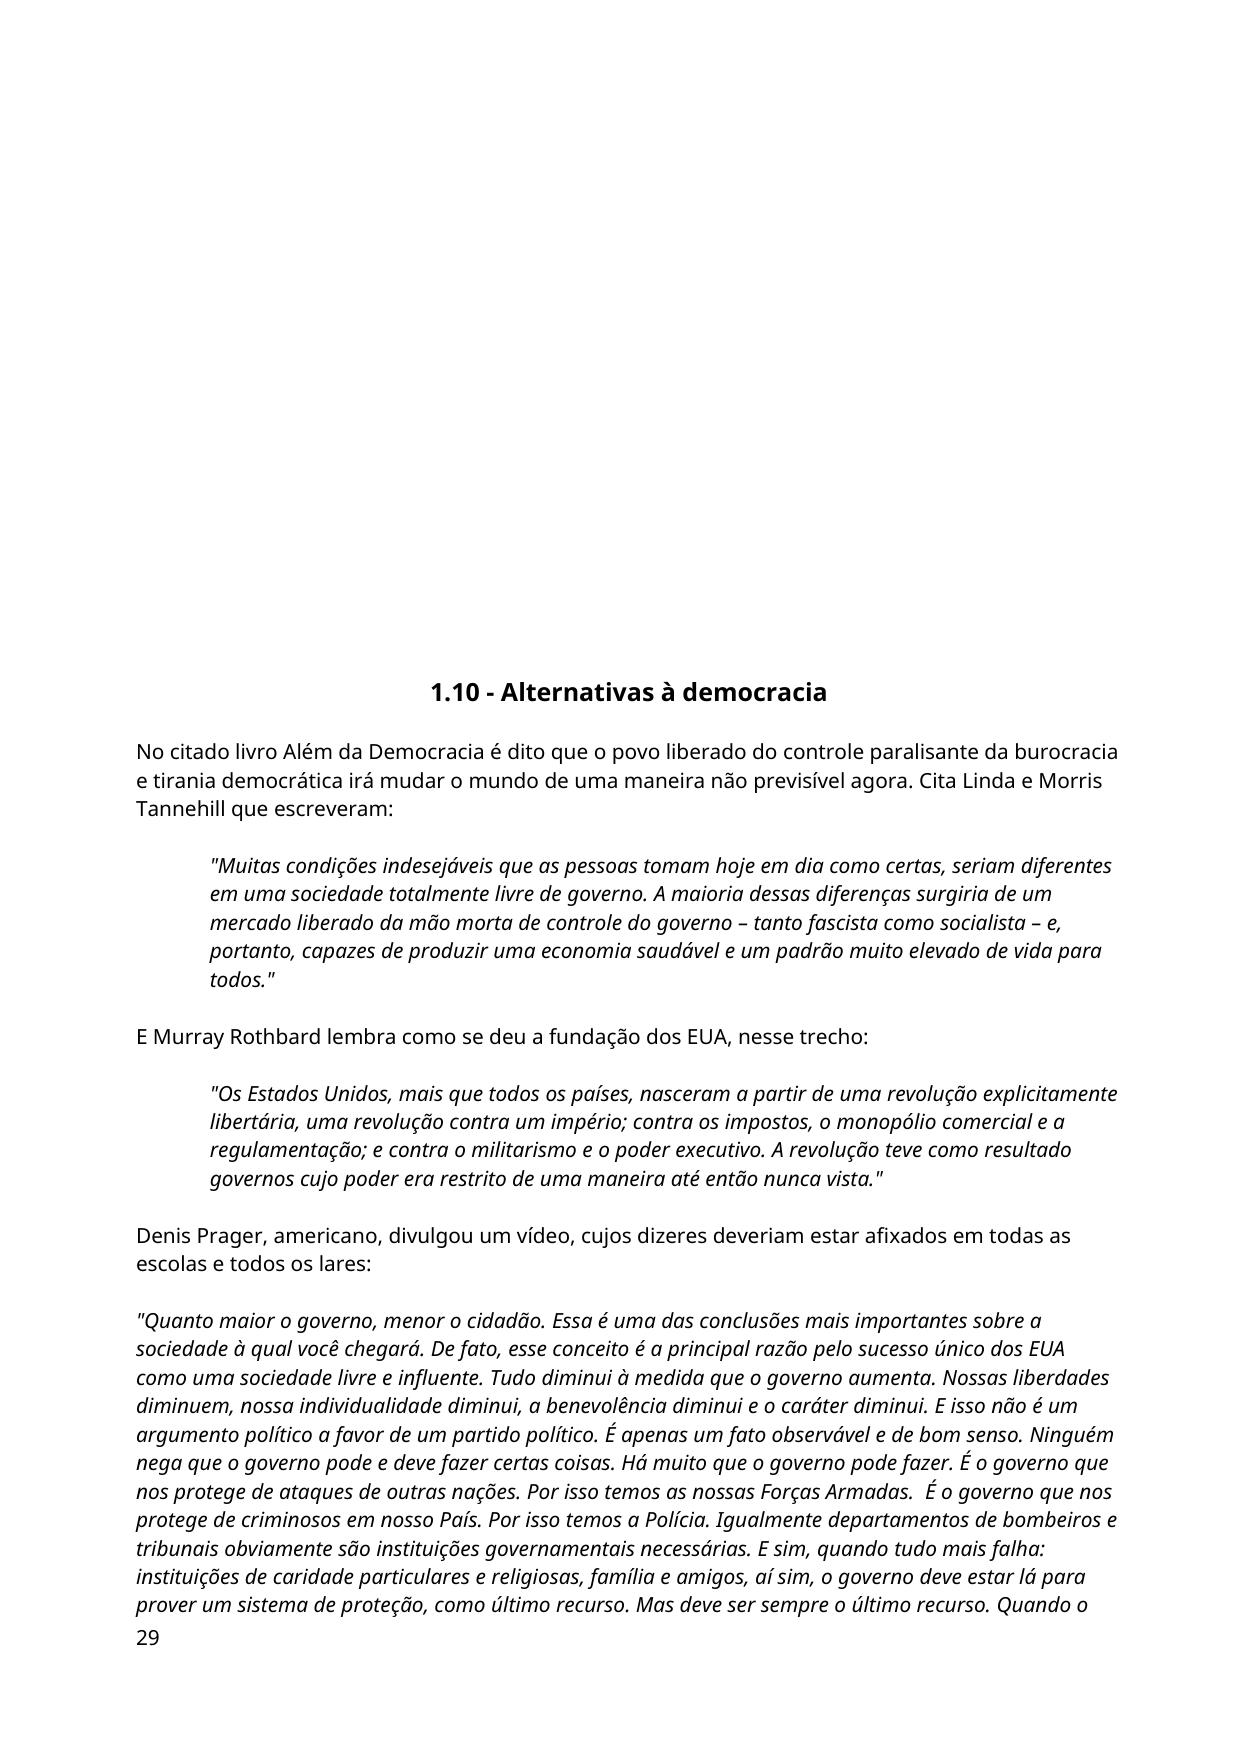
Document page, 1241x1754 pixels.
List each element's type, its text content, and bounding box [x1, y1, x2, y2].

text 1.10 - Alternativas à democracia [136, 675, 1122, 709]
text No citado livro Além da Democracia é dito que o povo liberado do controle paralisante da burocracia e tirania democrática irá mudar o mundo de uma maneira não previsível agora. Cita Linda e Morris Tannehill que escreveram: [136, 737, 1122, 823]
text E Murray Rothbard lembra como se deu a fundação dos EUA, nesse trecho: [136, 1022, 1122, 1050]
text Denis Prager, americano, divulgou um vídeo, cujos dizeres deveriam estar afixados em todas as escolas e todos os lares: [136, 1221, 1122, 1278]
text "Muitas condições indesejáveis que as pessoas tomam hoje em dia como certas, seriam diferentes em uma sociedade totalmente livre de governo. A maioria dessas diferenças surgiria de um mercado liberado da mão morta de controle do governo – tanto fascista como socialista – e, portanto, capazes de produzir uma economia saudável e um padrão muito elevado de vida para todos." [209, 851, 1122, 993]
text "Os Estados Unidos, mais que todos os países, nasceram a partir de uma revolução explicitamente libertária, uma revolução contra um império; contra os impostos, o monopólio comercial e a regulamentação; e contra o militarismo e o poder executivo. A revolução teve como resultado governos cujo poder era restrito de uma maneira até então nunca vista." [209, 1079, 1122, 1192]
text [136, 1306, 1122, 1619]
